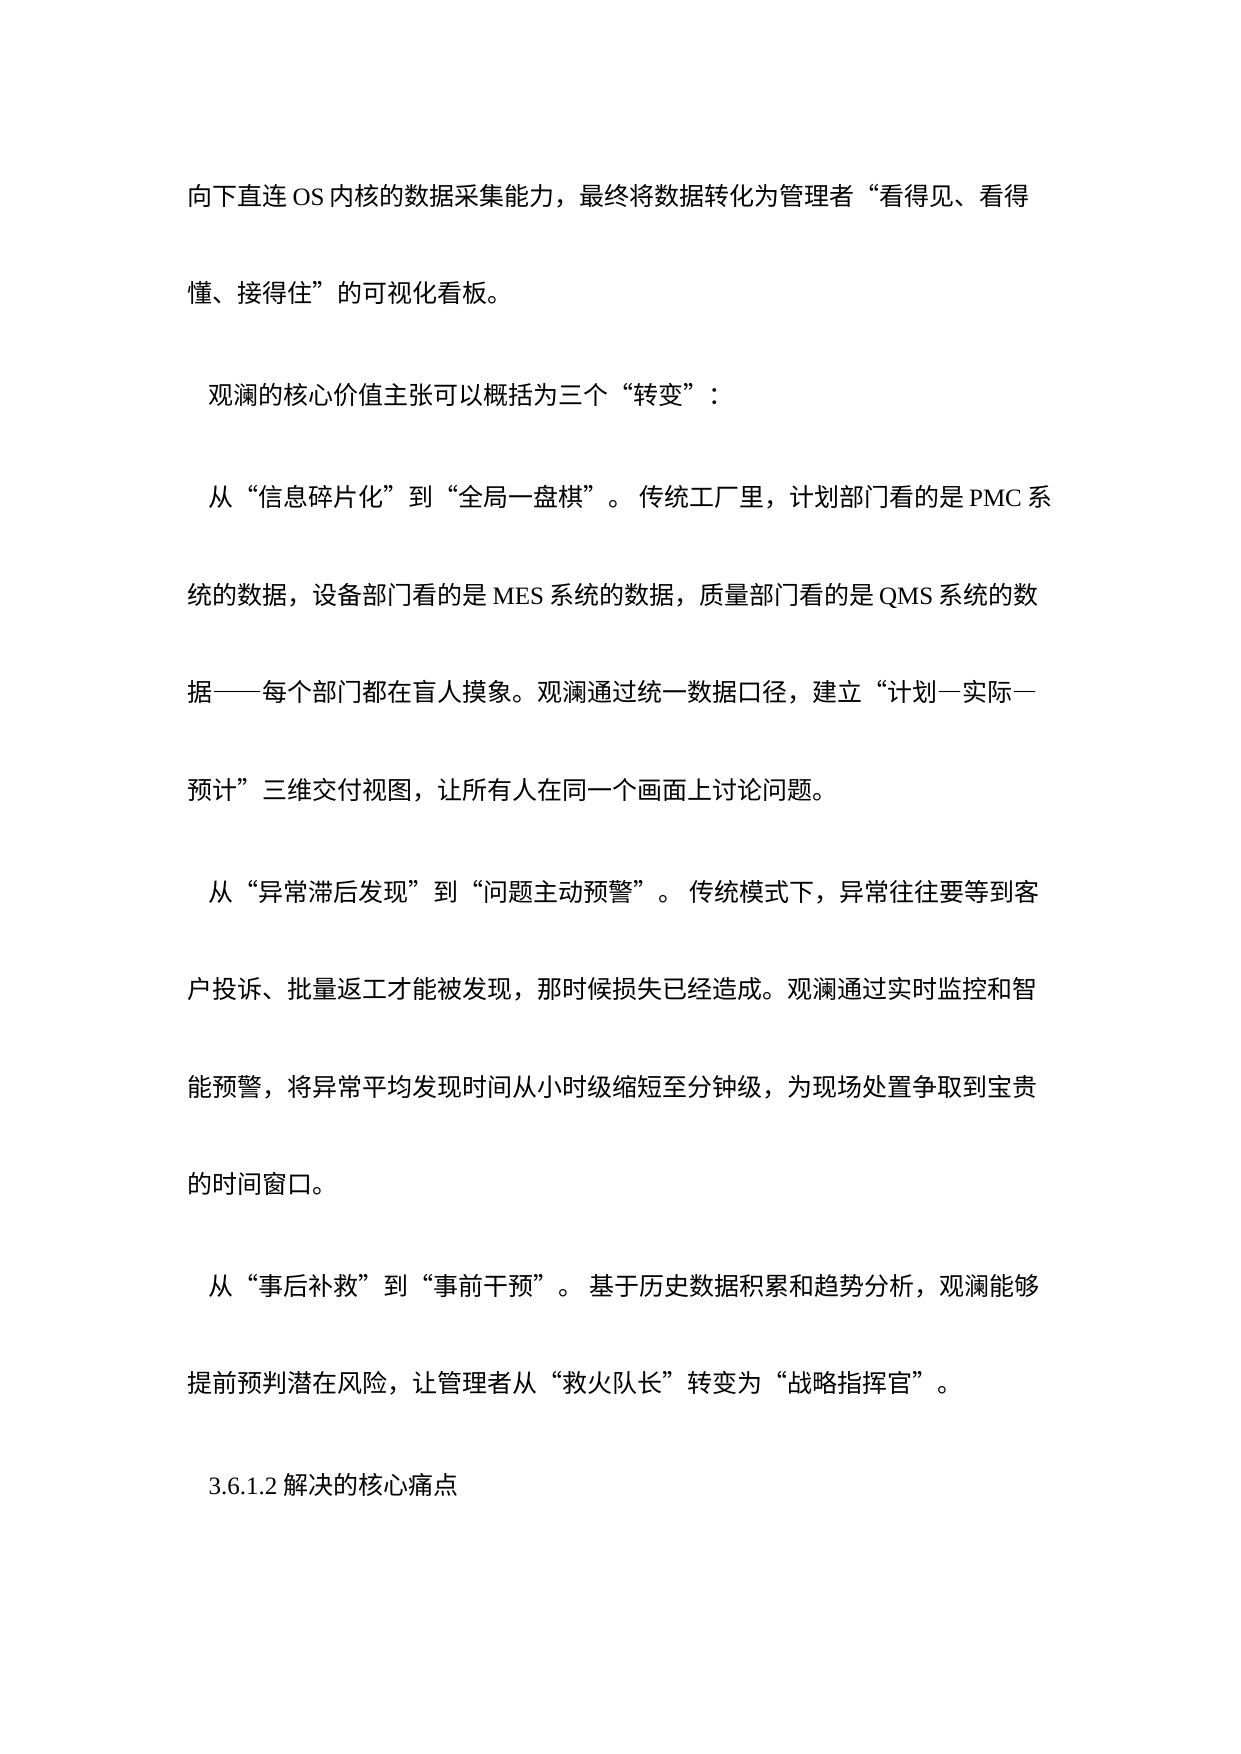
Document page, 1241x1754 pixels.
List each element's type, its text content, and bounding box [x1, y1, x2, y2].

text 3.6.1.2 解决的核心痛点 [187, 1451, 1053, 1516]
text 观澜的核心价值主张可以概括为三个“转变”： [187, 361, 1053, 426]
text 从“异常滞后发现”到“问题主动预警”。 传统模式下，异常往往要等到客户投诉、批量返工才能被发现，那时候损失已经造成。观澜通过实时监控和智能预警，将异常平均发现时间从小时级缩短至分钟级，为现场处置争取到宝贵的时间窗口。 [187, 858, 1053, 1215]
text 从“信息碎片化”到“全局一盘棋”。 传统工厂里，计划部门看的是PMC系统的数据，设备部门看的是MES系统的数据，质量部门看的是QMS系统的数据——每个部门都在盲人摸象。观澜通过统一数据口径，建立“计划—实际—预计”三维交付视图，让所有人在同一个画面上讨论问题。 [187, 463, 1053, 821]
text 从“事后补救”到“事前干预”。 基于历史数据积累和趋势分析，观澜能够提前预判潜在风险，让管理者从“救火队长”转变为“战略指挥官”。 [187, 1252, 1053, 1414]
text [187, 162, 1053, 324]
